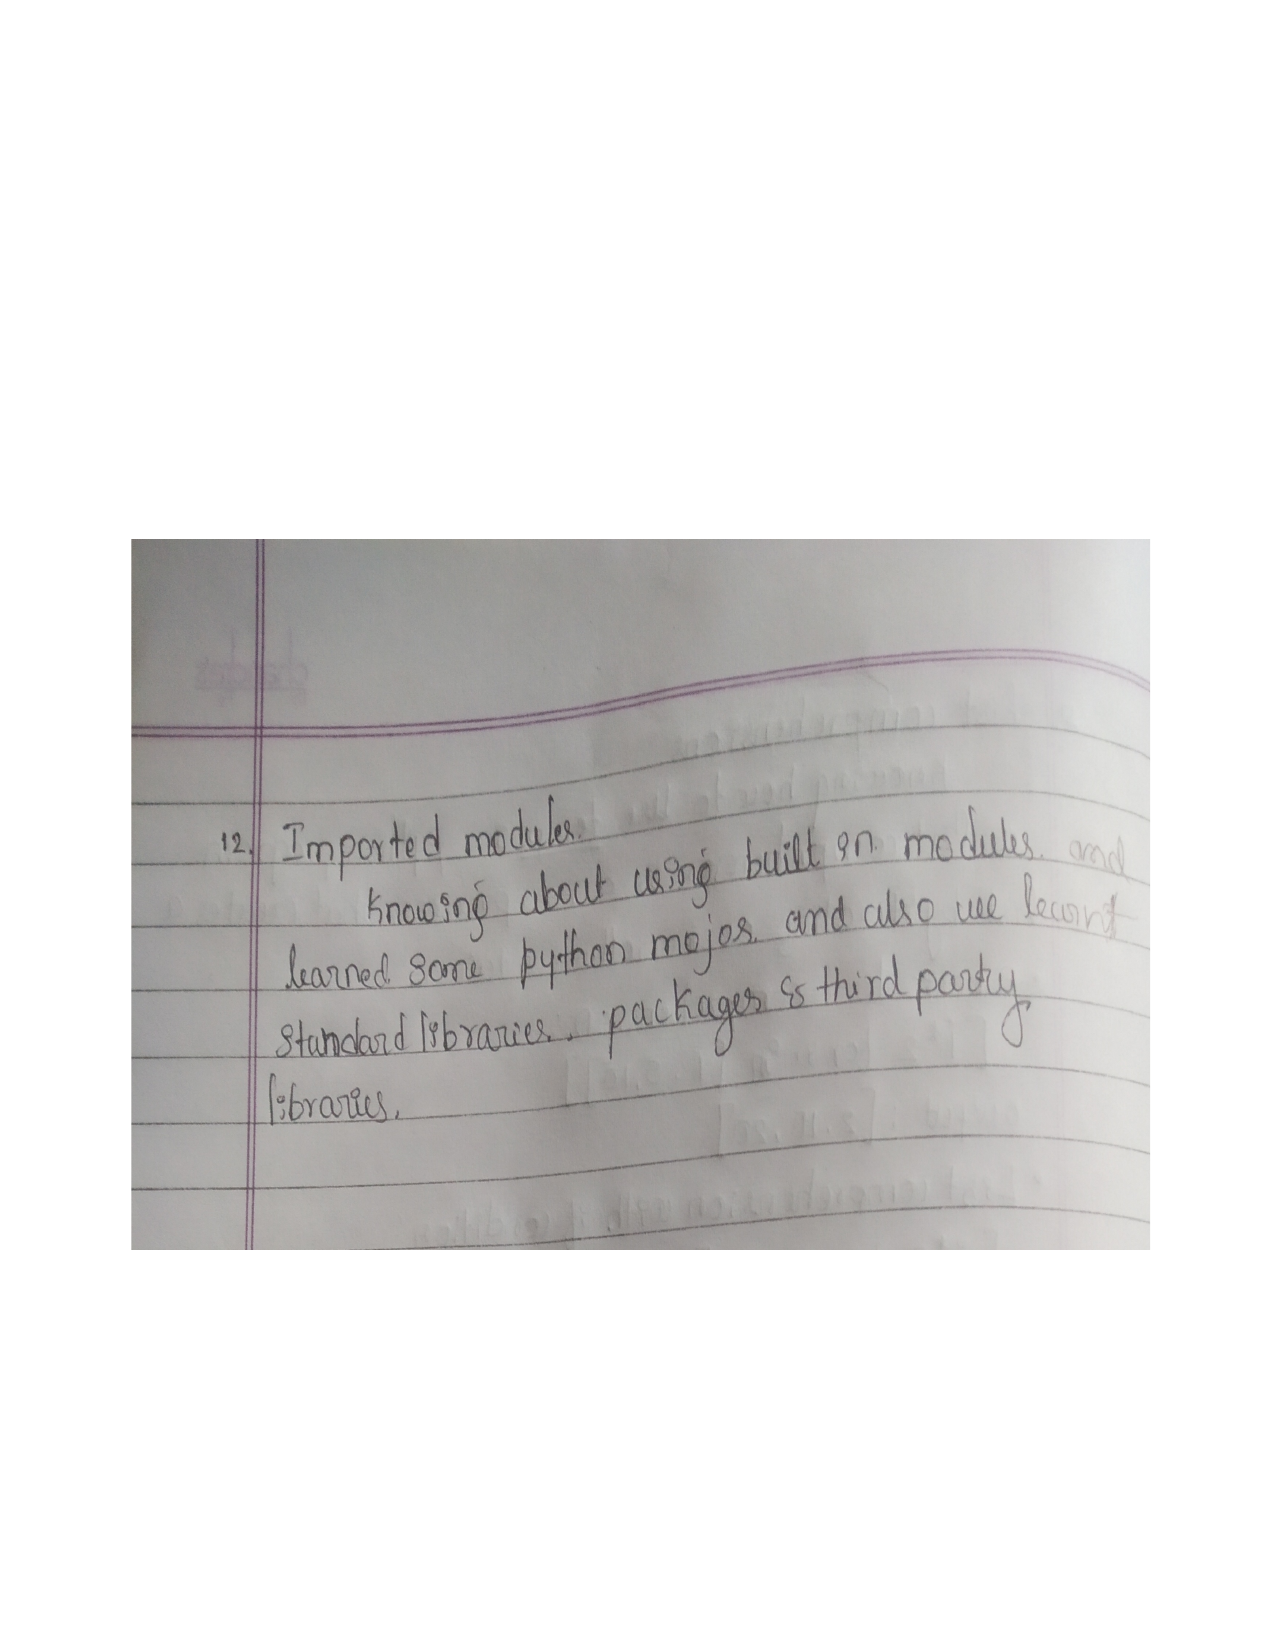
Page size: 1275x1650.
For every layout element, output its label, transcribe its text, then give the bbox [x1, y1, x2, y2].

picture [131, 539, 1151, 1250]
table_cell Report [101, 113, 1150, 1250]
